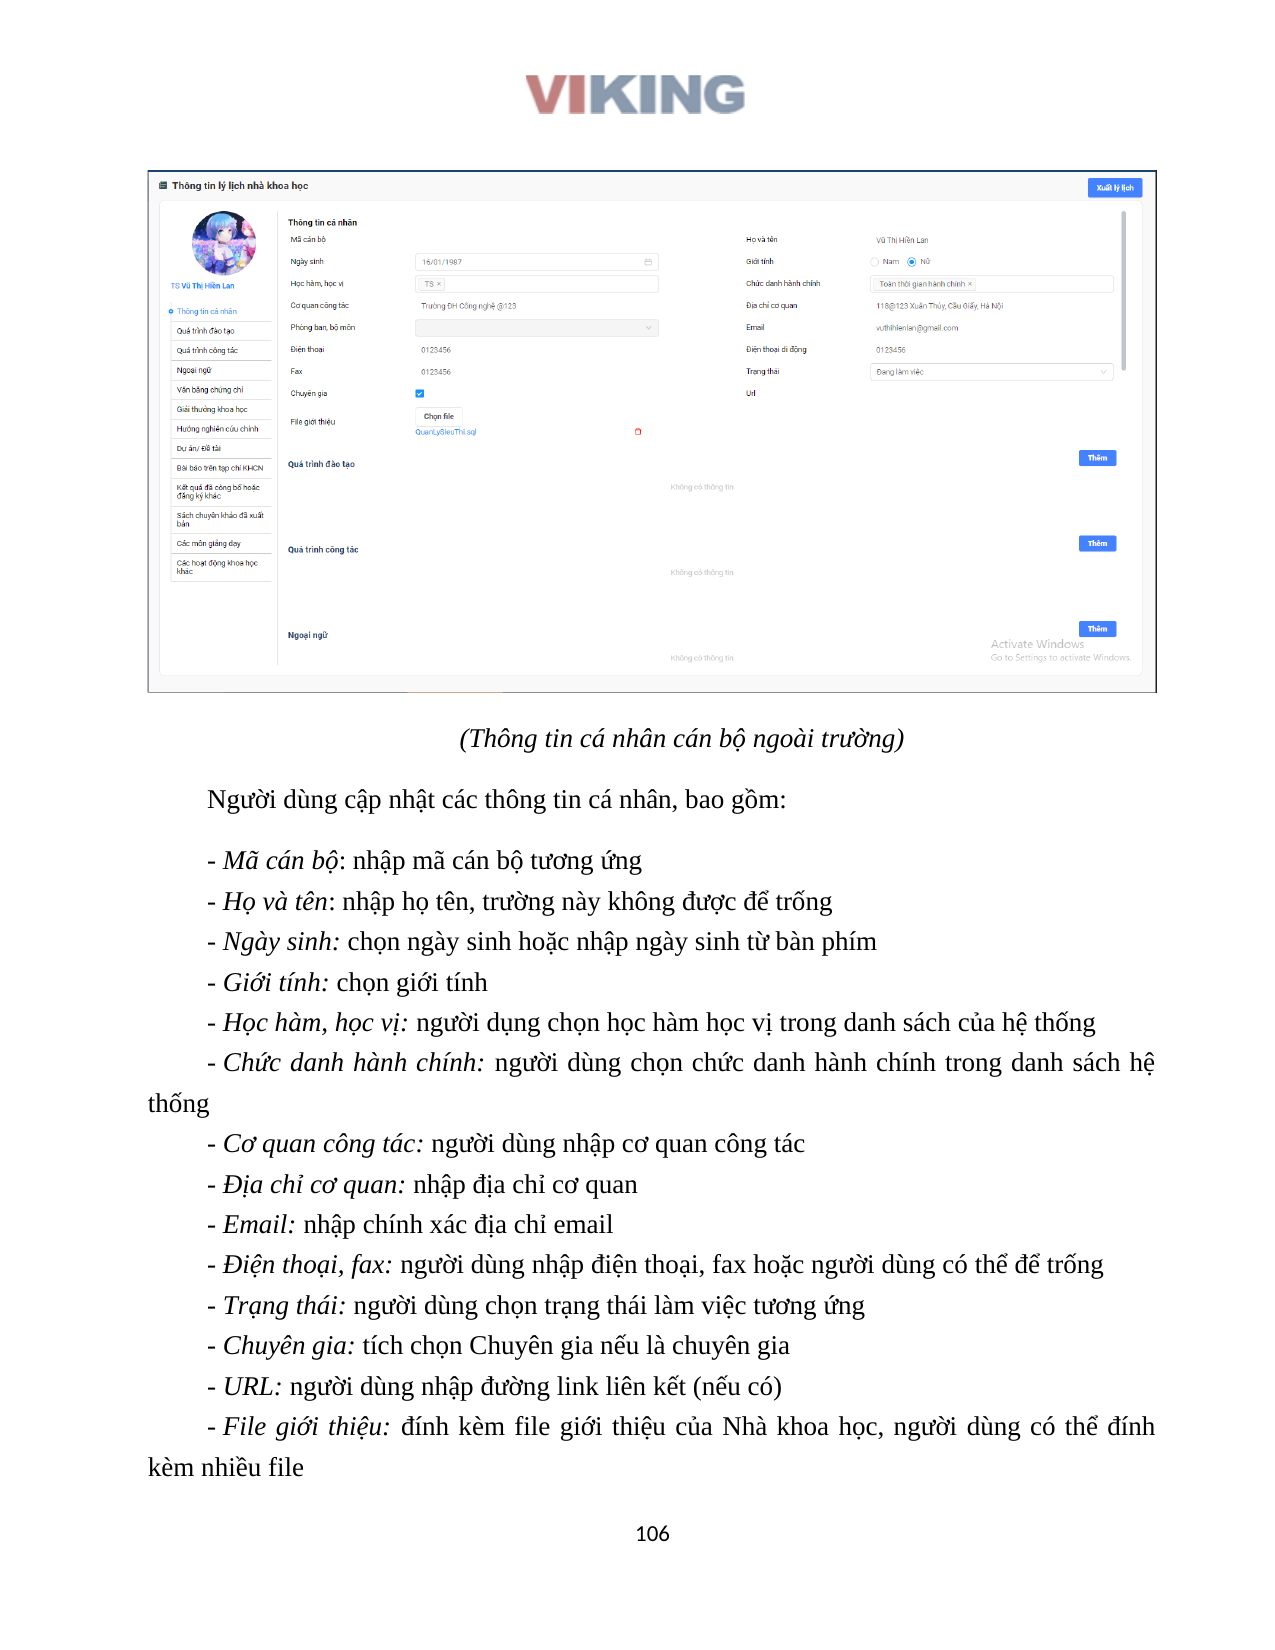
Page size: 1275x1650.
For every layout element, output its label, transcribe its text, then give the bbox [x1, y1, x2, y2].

list Trạng thái: người dùng chọn trạng thái làm việc tương ứng [148, 1289, 1157, 1320]
list Chức danh hành chính: người dùng chọn chức danh hành chính trong danh sách hệ thống [148, 1047, 1157, 1118]
picture [147, 170, 1157, 693]
text Người dùng cập nhật các thông tin cá nhân, bao gồm: [148, 783, 1157, 814]
list Mã cán bộ: nhập mã cán bộ tương ứng [148, 844, 1157, 876]
list Email: nhập chính xác địa chỉ email [148, 1208, 1157, 1239]
list Giới tính: chọn giới tính [148, 966, 1157, 997]
picture [525, 75, 745, 114]
list Học hàm, học vị: người dụng chọn học hàm học vị trong danh sách của hệ thống [148, 1006, 1157, 1037]
list Họ và tên: nhập họ tên, trường này không được để trống [148, 885, 1157, 916]
text (Thông tin cá nhân cán bộ ngoài trường) [148, 722, 1157, 753]
list Điện thoại, fax: người dùng nhập điện thoại, fax hoặc người dùng có thể để trống [148, 1249, 1157, 1280]
list Chuyên gia: tích chọn Chuyên gia nếu là chuyên gia [148, 1329, 1157, 1361]
list File giới thiệu: đính kèm file giới thiệu của Nhà khoa học, người dùng có thể đính kèm nhiều file [148, 1410, 1157, 1482]
list URL: người dùng nhập đường link liên kết (nếu có) [148, 1370, 1157, 1401]
list Địa chỉ cơ quan: nhập địa chỉ cơ quan [148, 1168, 1157, 1199]
list Cơ quan công tác: người dùng nhập cơ quan công tác [148, 1127, 1157, 1158]
list Ngày sinh: chọn ngày sinh hoặc nhập ngày sinh từ bàn phím [148, 925, 1157, 956]
